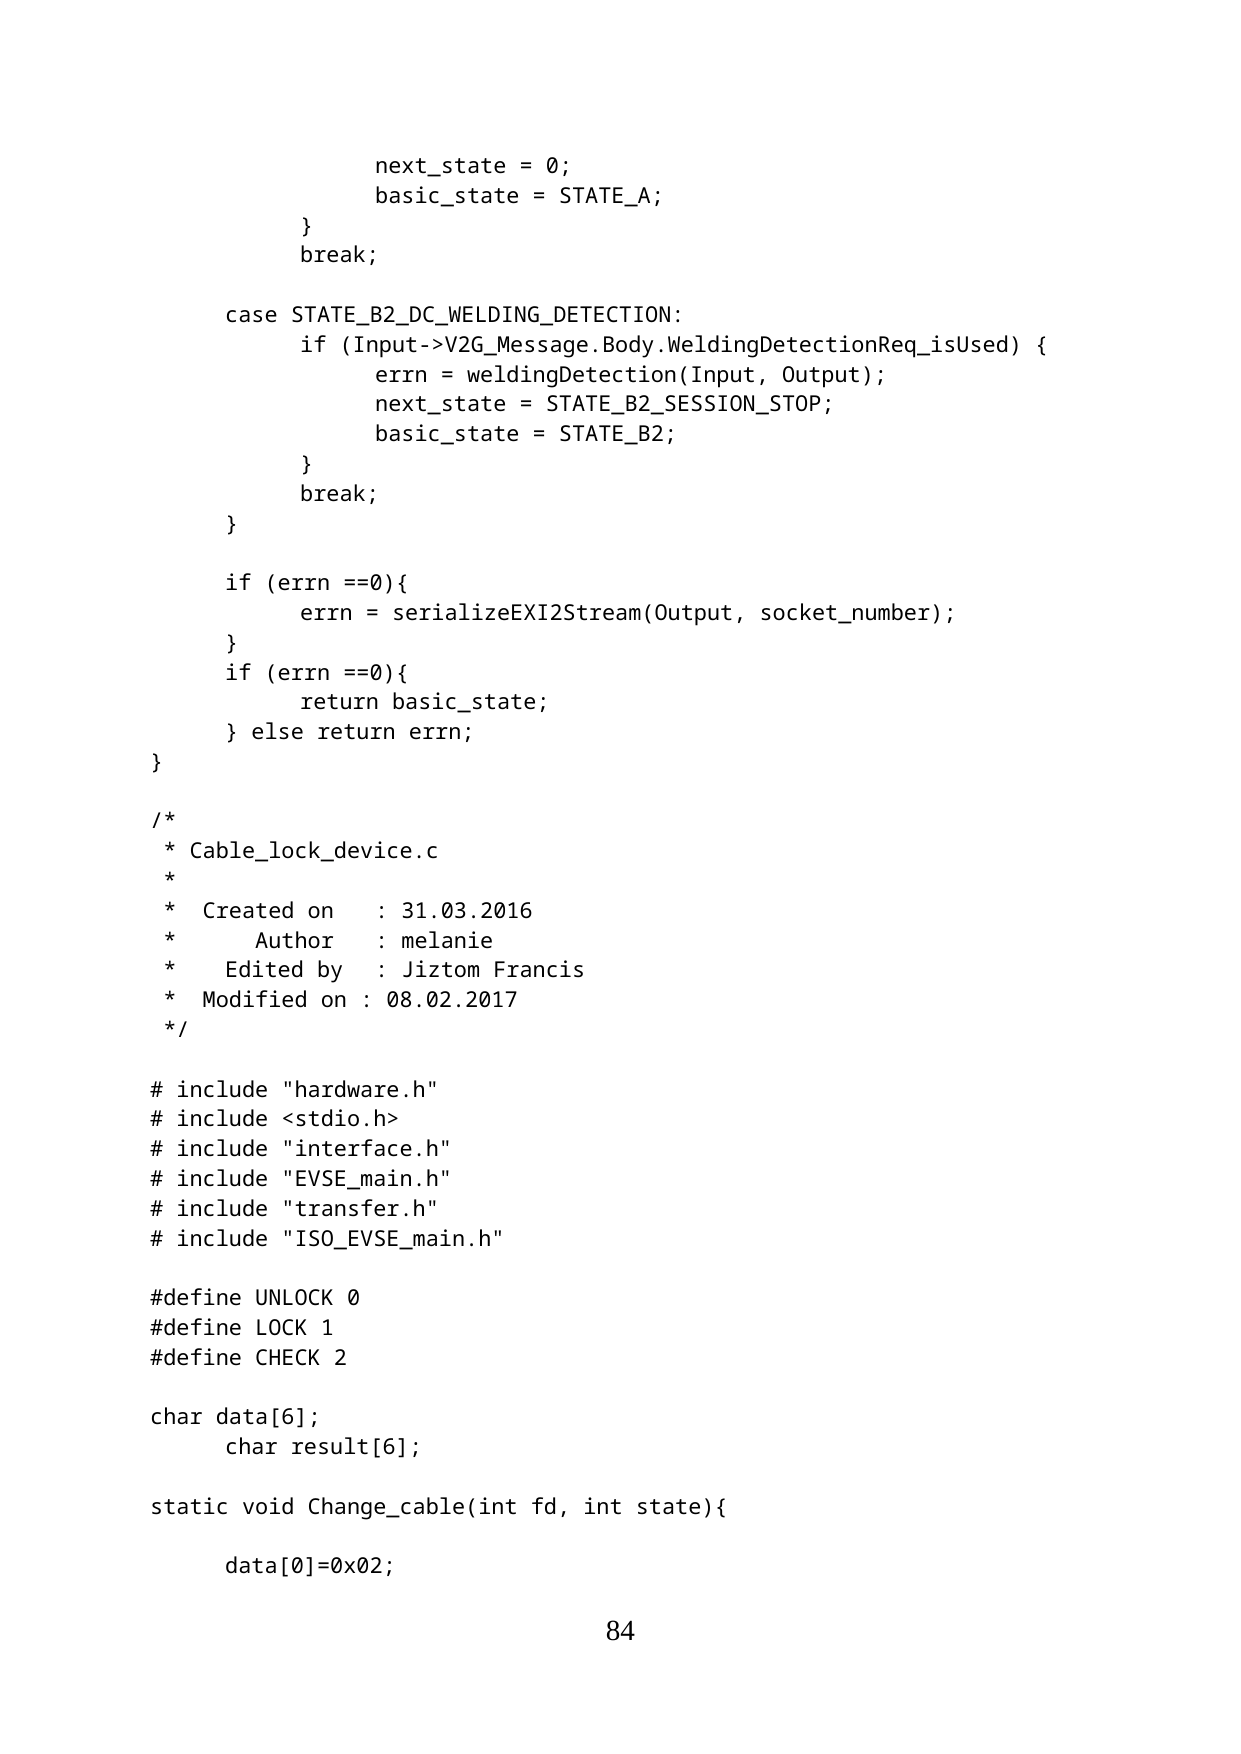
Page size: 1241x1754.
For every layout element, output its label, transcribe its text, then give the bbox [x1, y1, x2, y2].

text * Modified on : 08.02.2017 [150, 984, 1090, 1014]
text * Author : melanie [150, 924, 1090, 954]
text case STATE_B2_DC_WELDING_DETECTION: [150, 299, 1090, 329]
text } [150, 448, 1090, 478]
text if (errn ==0){ [150, 656, 1090, 686]
text * [150, 865, 1090, 895]
text char result[6]; [150, 1431, 1090, 1461]
text next_state = 0; [150, 150, 1090, 180]
text /* [150, 805, 1090, 835]
text break; [150, 478, 1090, 507]
text next_state = STATE_B2_SESSION_STOP; [150, 388, 1090, 418]
text # include "hardware.h" [150, 1073, 1090, 1103]
text */ [150, 1014, 1090, 1044]
text # include <stdio.h> [150, 1103, 1090, 1133]
text * Created on : 31.03.2016 [150, 895, 1090, 924]
text } else return errn; [150, 716, 1090, 746]
text char data[6]; [150, 1401, 1090, 1431]
text basic_state = STATE_B2; [150, 418, 1090, 448]
text # include "interface.h" [150, 1133, 1090, 1163]
text if (Input->V2G_Message.Body.WeldingDetectionReq_isUsed) { [150, 329, 1090, 358]
text # include "transfer.h" [150, 1193, 1090, 1222]
text } [150, 209, 1090, 239]
text data[0]=0x02; [150, 1550, 1090, 1580]
text basic_state = STATE_A; [150, 180, 1090, 209]
text #define LOCK 1 [150, 1312, 1090, 1342]
text #define UNLOCK 0 [150, 1282, 1090, 1312]
text errn = serializeEXI2Stream(Output, socket_number); [150, 597, 1090, 627]
text static void Change_cable(int fd, int state){ [150, 1491, 1090, 1520]
text } [150, 507, 1090, 537]
text * Edited by : Jiztom Francis [150, 954, 1090, 984]
text } [150, 746, 1090, 776]
text #define CHECK 2 [150, 1342, 1090, 1371]
text if (errn ==0){ [150, 567, 1090, 597]
text * Cable_lock_device.c [150, 835, 1090, 865]
text # include "ISO_EVSE_main.h" [150, 1222, 1090, 1252]
text # include "EVSE_main.h" [150, 1163, 1090, 1193]
text } [150, 627, 1090, 656]
text break; [150, 239, 1090, 269]
text return basic_state; [150, 686, 1090, 716]
text errn = weldingDetection(Input, Output); [150, 358, 1090, 388]
